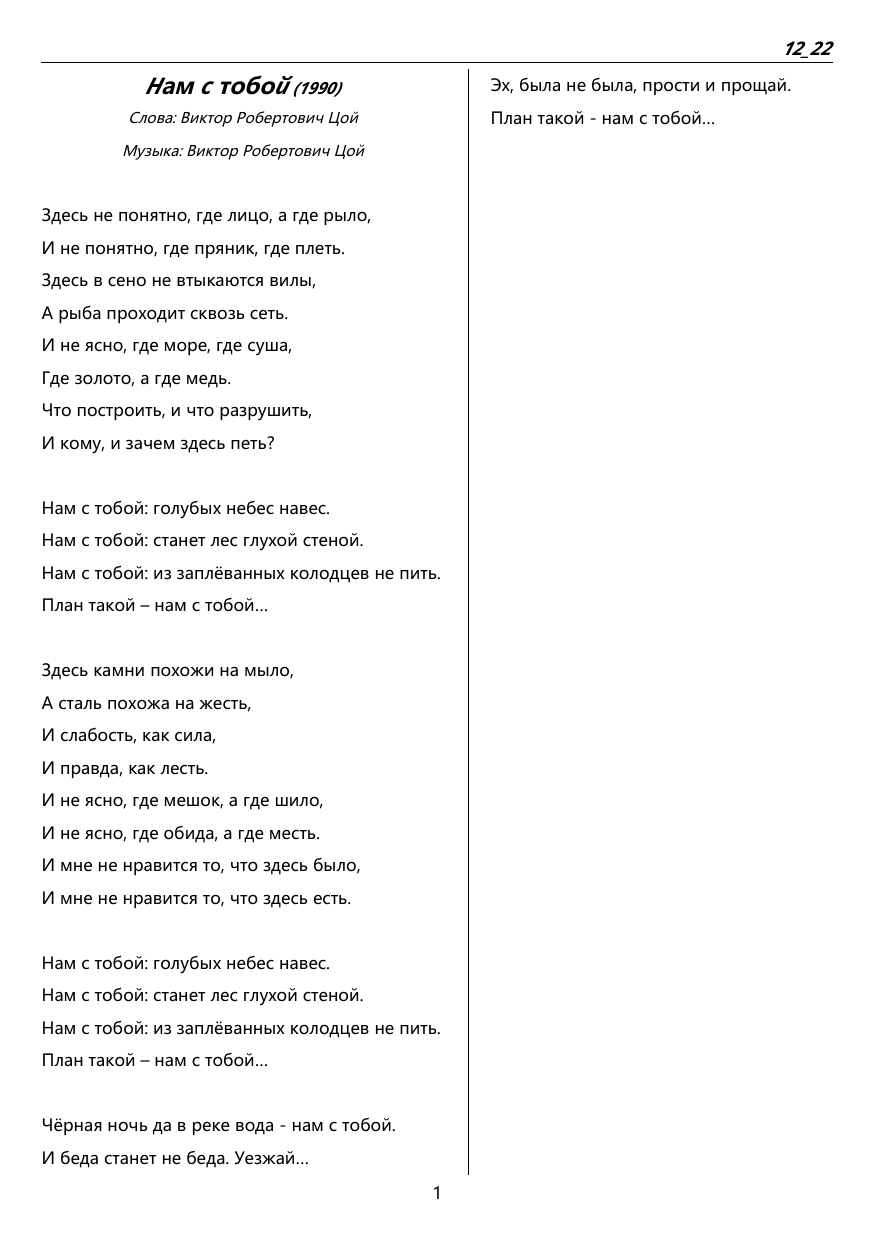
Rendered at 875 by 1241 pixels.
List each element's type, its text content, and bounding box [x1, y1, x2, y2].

text И не ясно, где обида, а где месть. [41, 817, 446, 849]
text Музыка: Виктор Робертович Цой [41, 134, 446, 167]
text Здесь в сено не втыкаются вилы, [41, 264, 446, 297]
text И кому, и зачем здесь петь? [41, 427, 446, 459]
text План такой – нам с тобой… [41, 589, 446, 622]
text А сталь похожа на жесть, [41, 687, 446, 719]
text Нам с тобой (1990) [41, 69, 446, 102]
text И мне не нравится то, что здесь есть. [41, 882, 446, 914]
text Нам с тобой: из заплёванных колодцев не пить. [41, 1012, 446, 1044]
text И беда станет не беда. Уезжай… [41, 1142, 446, 1174]
text Нам с тобой: голубых небес навес. [41, 492, 446, 524]
text Нам с тобой: станет лес глухой стеной. [41, 524, 446, 557]
text План такой - нам с тобой… [490, 102, 833, 134]
text Нам с тобой: голубых небес навес. [41, 947, 446, 979]
text Нам с тобой: станет лес глухой стеной. [41, 979, 446, 1012]
text И не понятно, где пряник, где плеть. [41, 232, 446, 264]
text Где золото, а где медь. [41, 362, 446, 394]
text Здесь камни похожи на мыло, [41, 654, 446, 687]
text Слова: Виктор Робертович Цой [41, 102, 446, 134]
text И слабость, как сила, [41, 719, 446, 752]
text План такой – нам с тобой… [41, 1044, 446, 1077]
text Эх, была не была, прости и прощай. [490, 69, 833, 102]
text Нам с тобой: из заплёванных колодцев не пить. [41, 557, 446, 589]
text Здесь не понятно, где лицо, а где рыло, [41, 199, 446, 232]
text И правда, как лесть. [41, 752, 446, 784]
text И не ясно, где море, где суша, [41, 329, 446, 362]
text И не ясно, где мешок, а где шило, [41, 784, 446, 817]
text И мне не нравится то, что здесь было, [41, 849, 446, 882]
text Что построить, и что разрушить, [41, 394, 446, 427]
text А рыба проходит сквозь сеть. [41, 297, 446, 329]
text Чёрная ночь да в реке вода - нам с тобой. [41, 1109, 446, 1142]
